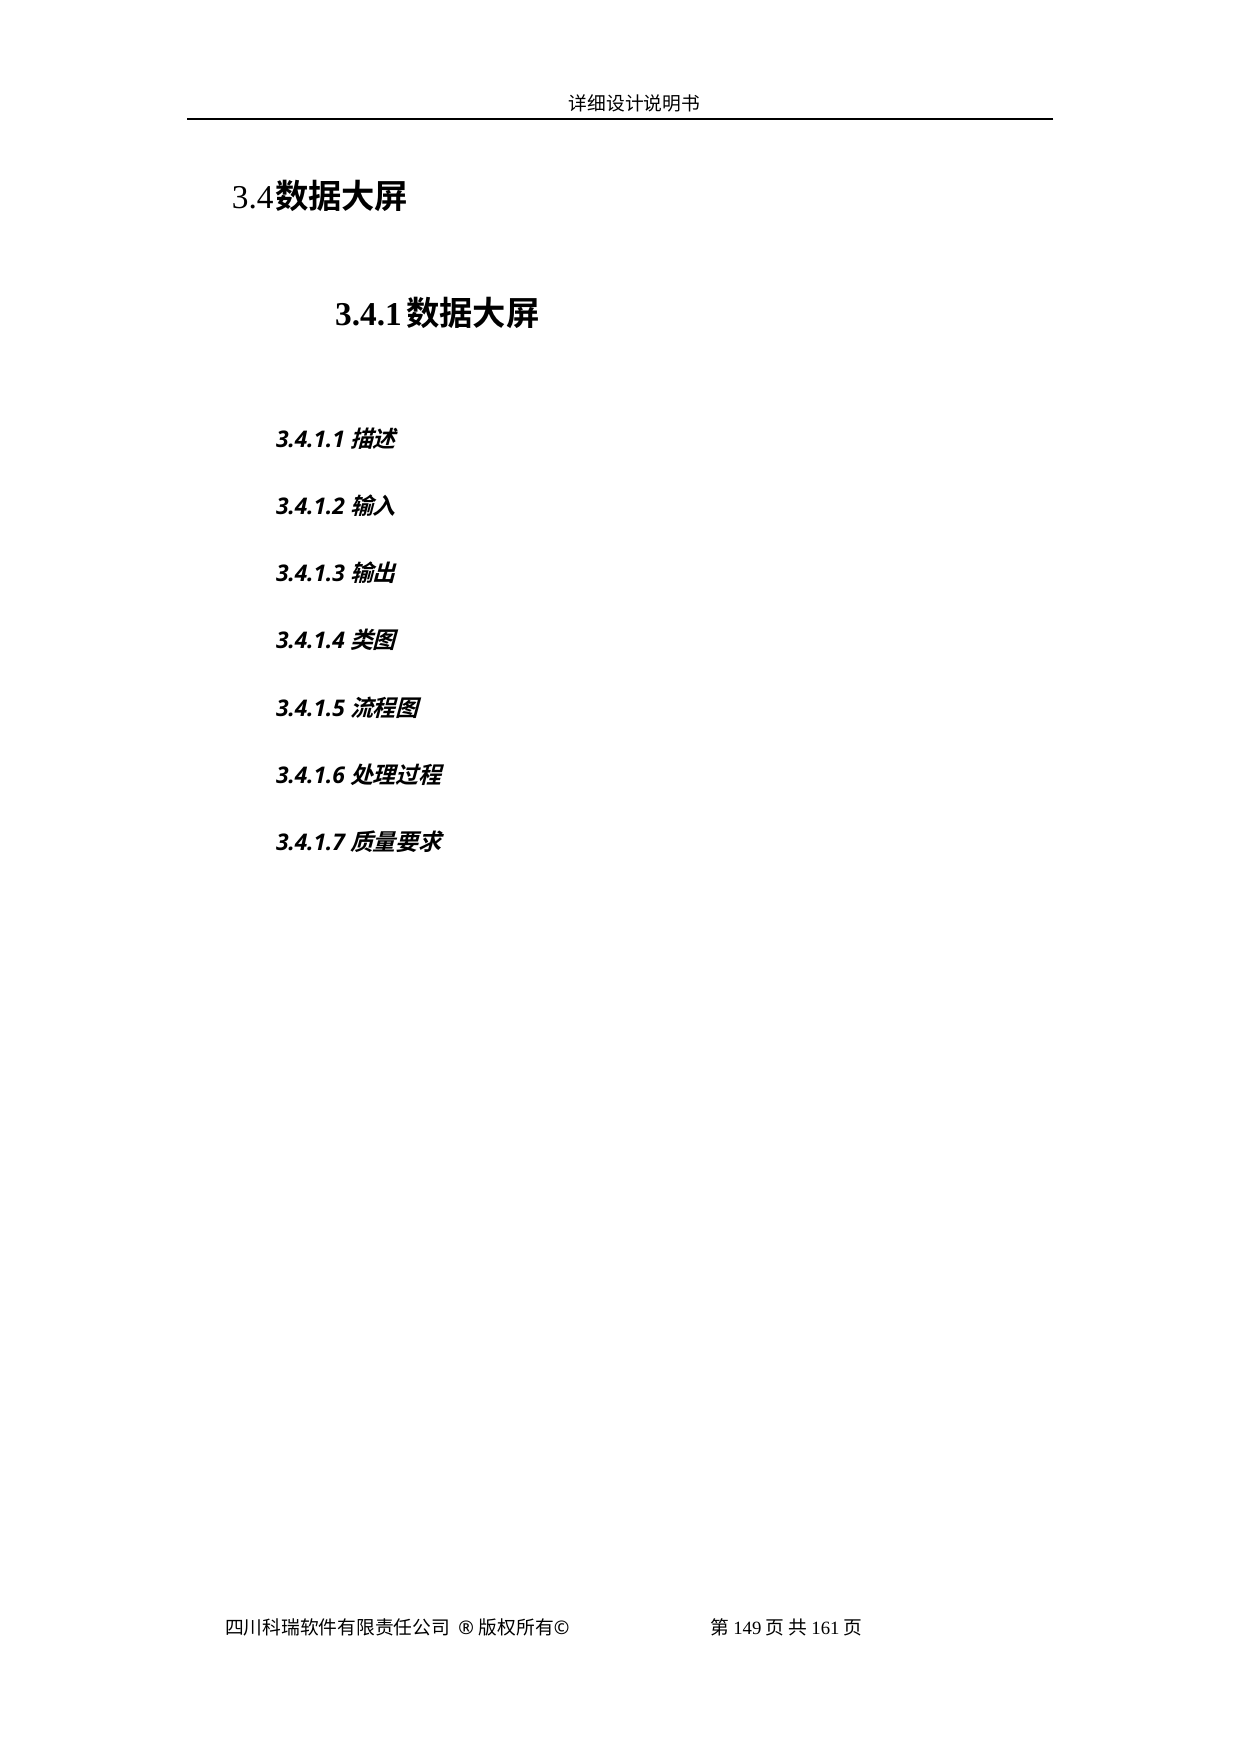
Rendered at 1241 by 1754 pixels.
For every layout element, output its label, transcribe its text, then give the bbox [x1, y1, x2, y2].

subtitle 输出 [276, 539, 1053, 604]
subtitle 流程图 [276, 674, 1053, 739]
subtitle 类图 [276, 607, 1053, 672]
subtitle 质量要求 [276, 808, 1053, 873]
subtitle 描述 [276, 405, 1053, 470]
subtitle 数据大屏 [335, 278, 1053, 343]
subtitle 处理过程 [276, 741, 1053, 806]
subtitle 输入 [276, 472, 1053, 537]
subtitle 数据大屏 [217, 162, 1053, 227]
